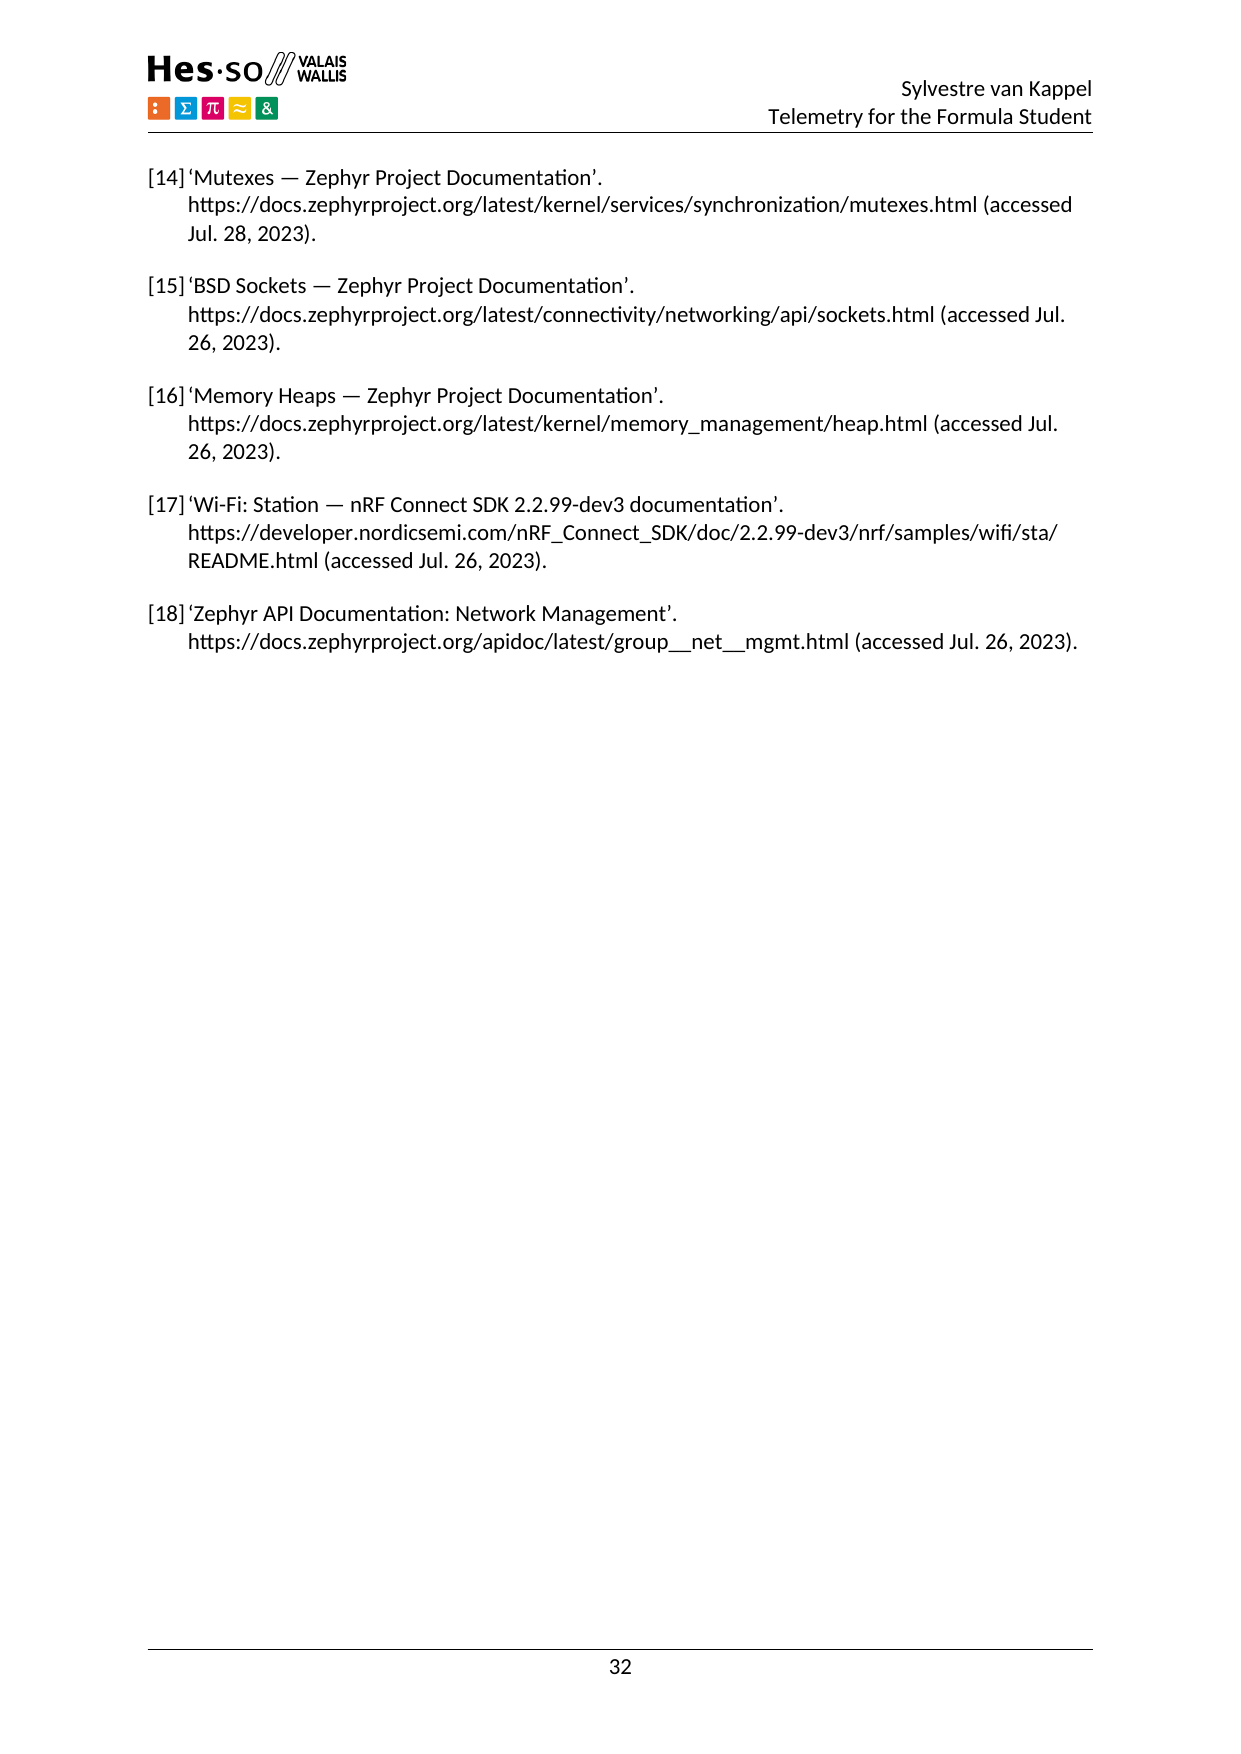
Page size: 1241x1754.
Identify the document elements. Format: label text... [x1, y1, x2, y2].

text [15] ‘BSD Sockets — Zephyr Project Documentation’. https://docs.zephyrproject.org/latest/connectivity/networking/api/sockets.html (accessed Jul. 26, 2023). [148, 272, 1093, 356]
text [18] ‘Zephyr API Documentation: Network Management’. https://docs.zephyrproject.org/apidoc/latest/group__net__mgmt.html (accessed Jul. 26, 2023). [148, 599, 1093, 655]
text [16] ‘Memory Heaps — Zephyr Project Documentation’. https://docs.zephyrproject.org/latest/kernel/memory_management/heap.html (accessed Jul. 26, 2023). [148, 381, 1093, 465]
picture [147, 52, 347, 120]
text [14] ‘Mutexes — Zephyr Project Documentation’. https://docs.zephyrproject.org/latest/kernel/services/synchronization/mutexes.html (accessed Jul. 28, 2023). [148, 163, 1093, 247]
text [17] ‘Wi-Fi: Station — nRF Connect SDK 2.2.99-dev3 documentation’. https://developer.nordicsemi.com/nRF_Connect_SDK/doc/2.2.99-dev3/nrf/samples/wifi/sta/README.html (accessed Jul. 26, 2023). [148, 490, 1093, 574]
